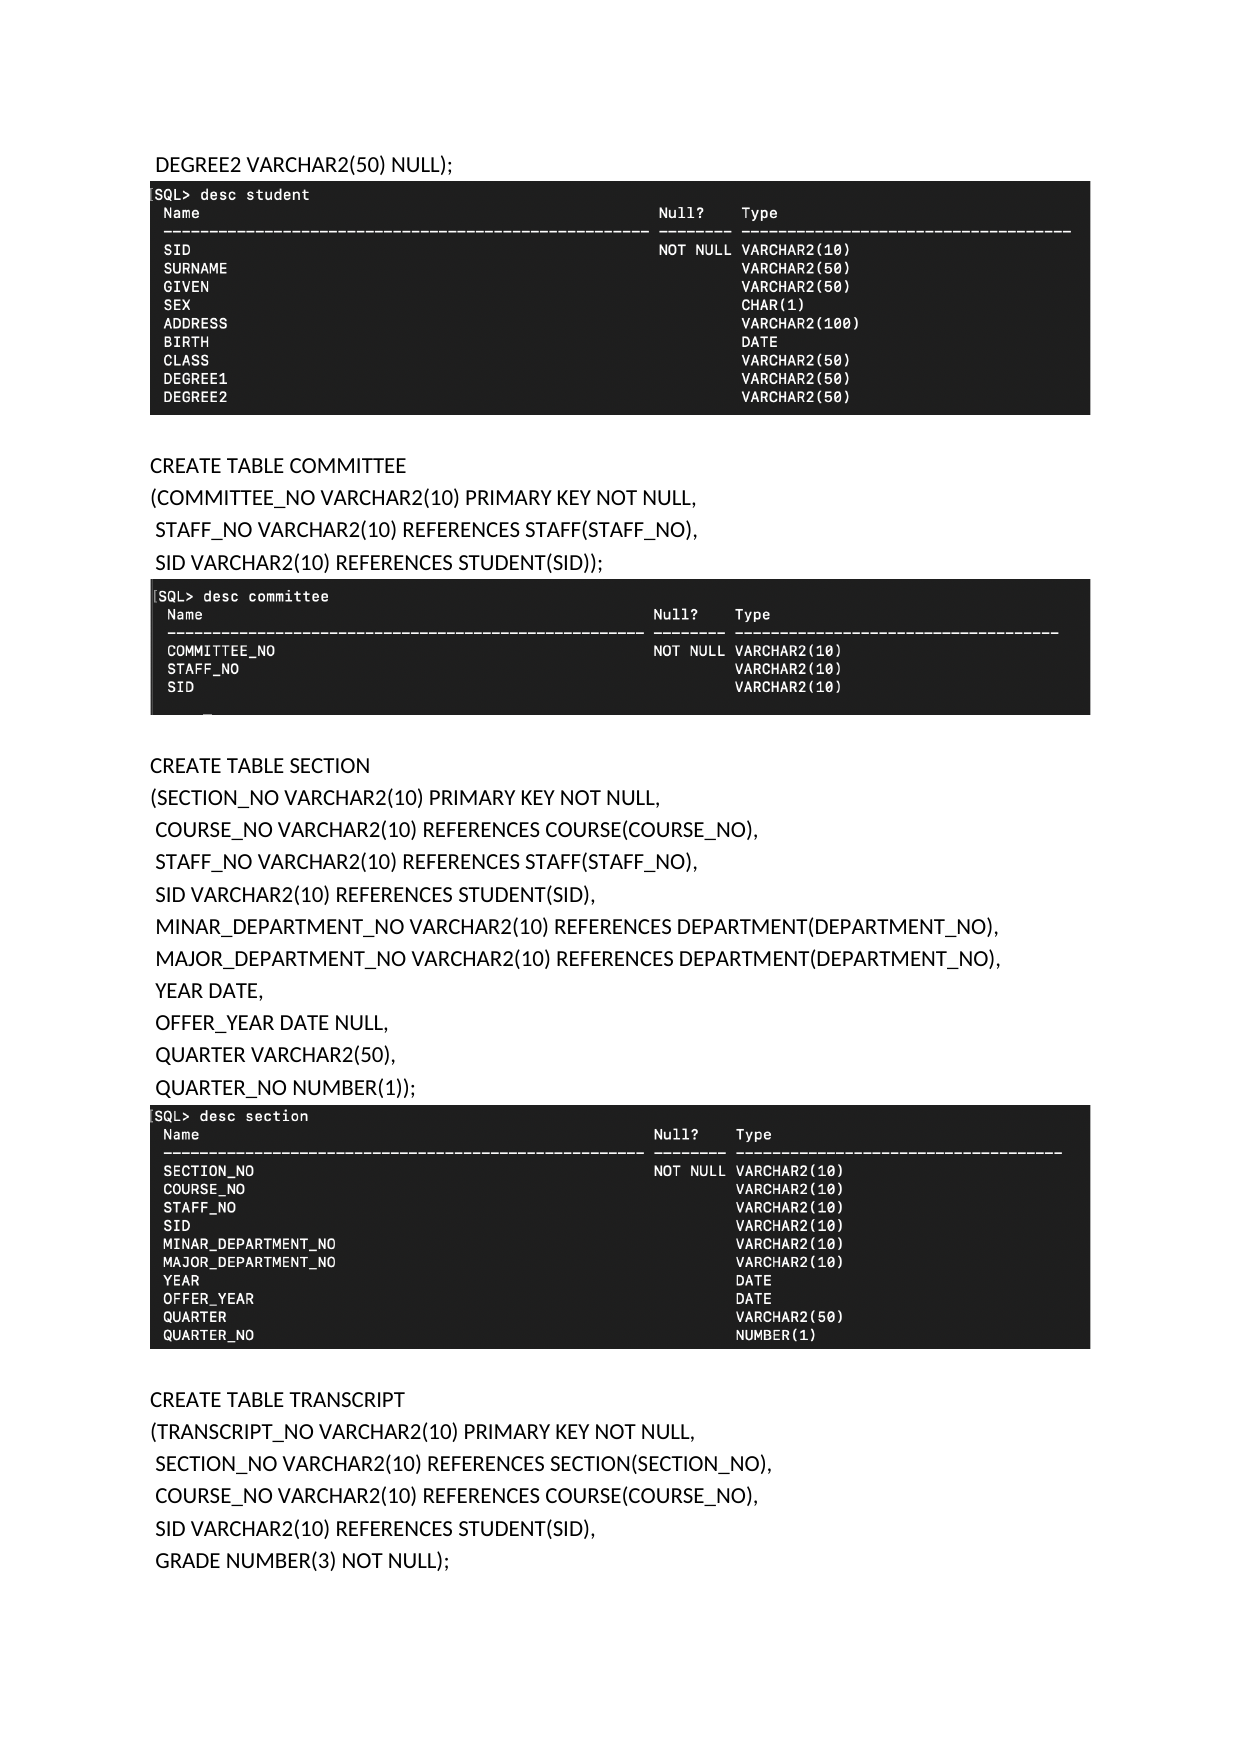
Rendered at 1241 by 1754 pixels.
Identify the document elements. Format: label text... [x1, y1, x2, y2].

text OFFER_YEAR DATE NULL, [150, 1008, 1090, 1036]
text MINAR_DEPARTMENT_NO VARCHAR2(10) REFERENCES DEPARTMENT(DEPARTMENT_NO), [150, 912, 1090, 940]
text MAJOR_DEPARTMENT_NO VARCHAR2(10) REFERENCES DEPARTMENT(DEPARTMENT_NO), [150, 944, 1090, 972]
text DEGREE2 VARCHAR2(50) NULL); [150, 150, 1090, 181]
text SID VARCHAR2(10) REFERENCES STUDENT(SID)); [150, 548, 1090, 576]
text (COMMITTEE_NO VARCHAR2(10) PRIMARY KEY NOT NULL, [150, 483, 1090, 511]
text QUARTER_NO NUMBER(1)); [150, 1073, 1090, 1101]
text CREATE TABLE TRANSCRIPT [150, 1385, 1090, 1413]
text (TRANSCRIPT_NO VARCHAR2(10) PRIMARY KEY NOT NULL, [150, 1417, 1090, 1445]
text YEAR DATE, [150, 976, 1090, 1004]
text CREATE TABLE COMMITTEE [150, 451, 1090, 479]
picture [150, 579, 1091, 715]
text GRADE NUMBER(3) NOT NULL); [150, 1546, 1090, 1574]
text STAFF_NO VARCHAR2(10) REFERENCES STAFF(STAFF_NO), [150, 847, 1090, 876]
text STAFF_NO VARCHAR2(10) REFERENCES STAFF(STAFF_NO), [150, 515, 1090, 543]
text COURSE_NO VARCHAR2(10) REFERENCES COURSE(COURSE_NO), [150, 815, 1090, 843]
picture [150, 1105, 1091, 1349]
text (SECTION_NO VARCHAR2(10) PRIMARY KEY NOT NULL, [150, 783, 1090, 811]
text COURSE_NO VARCHAR2(10) REFERENCES COURSE(COURSE_NO), [150, 1481, 1090, 1509]
text SECTION_NO VARCHAR2(10) REFERENCES SECTION(SECTION_NO), [150, 1449, 1090, 1477]
text QUARTER VARCHAR2(50), [150, 1041, 1090, 1069]
text SID VARCHAR2(10) REFERENCES STUDENT(SID), [150, 880, 1090, 908]
picture [150, 181, 1091, 415]
text CREATE TABLE SECTION [150, 751, 1090, 779]
text SID VARCHAR2(10) REFERENCES STUDENT(SID), [150, 1514, 1090, 1542]
